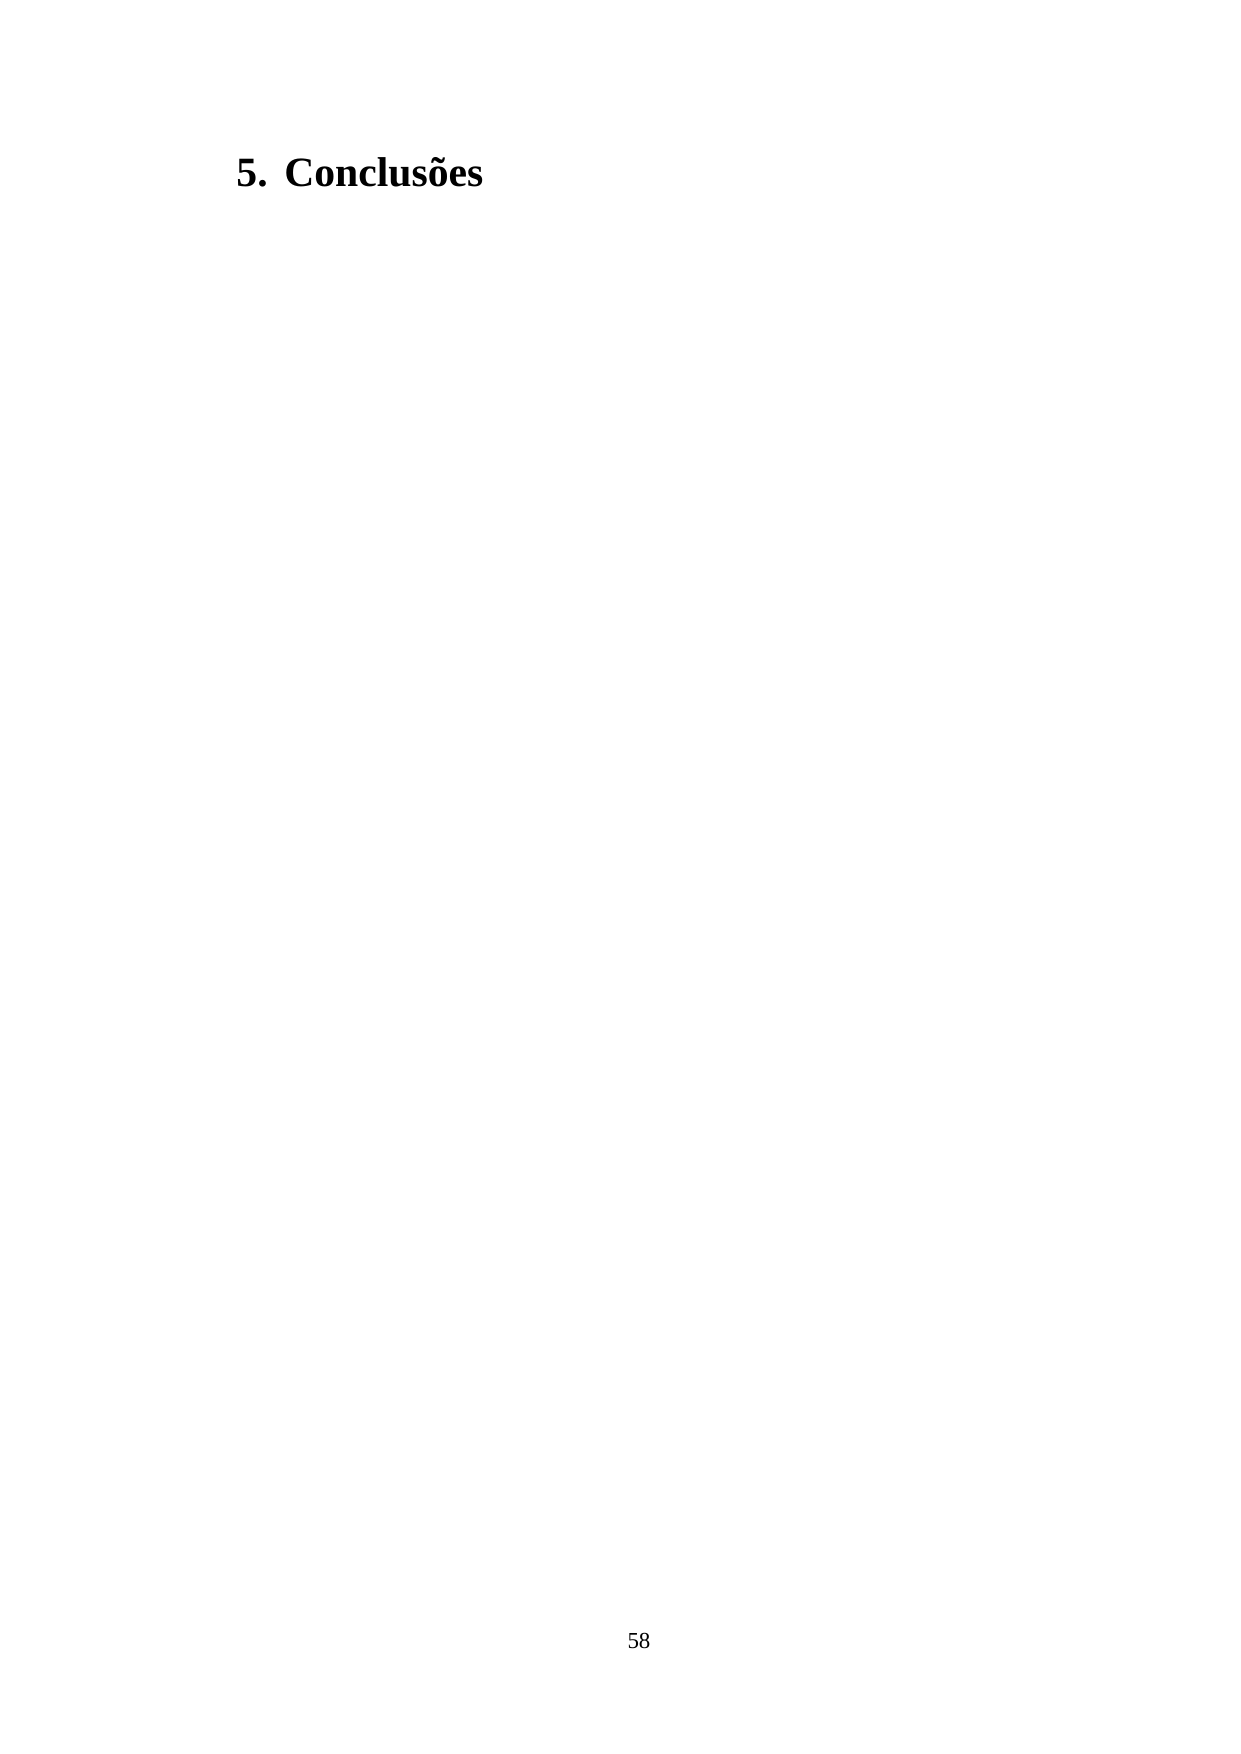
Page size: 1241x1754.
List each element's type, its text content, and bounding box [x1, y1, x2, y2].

subtitle Conclusões [236, 148, 1063, 196]
